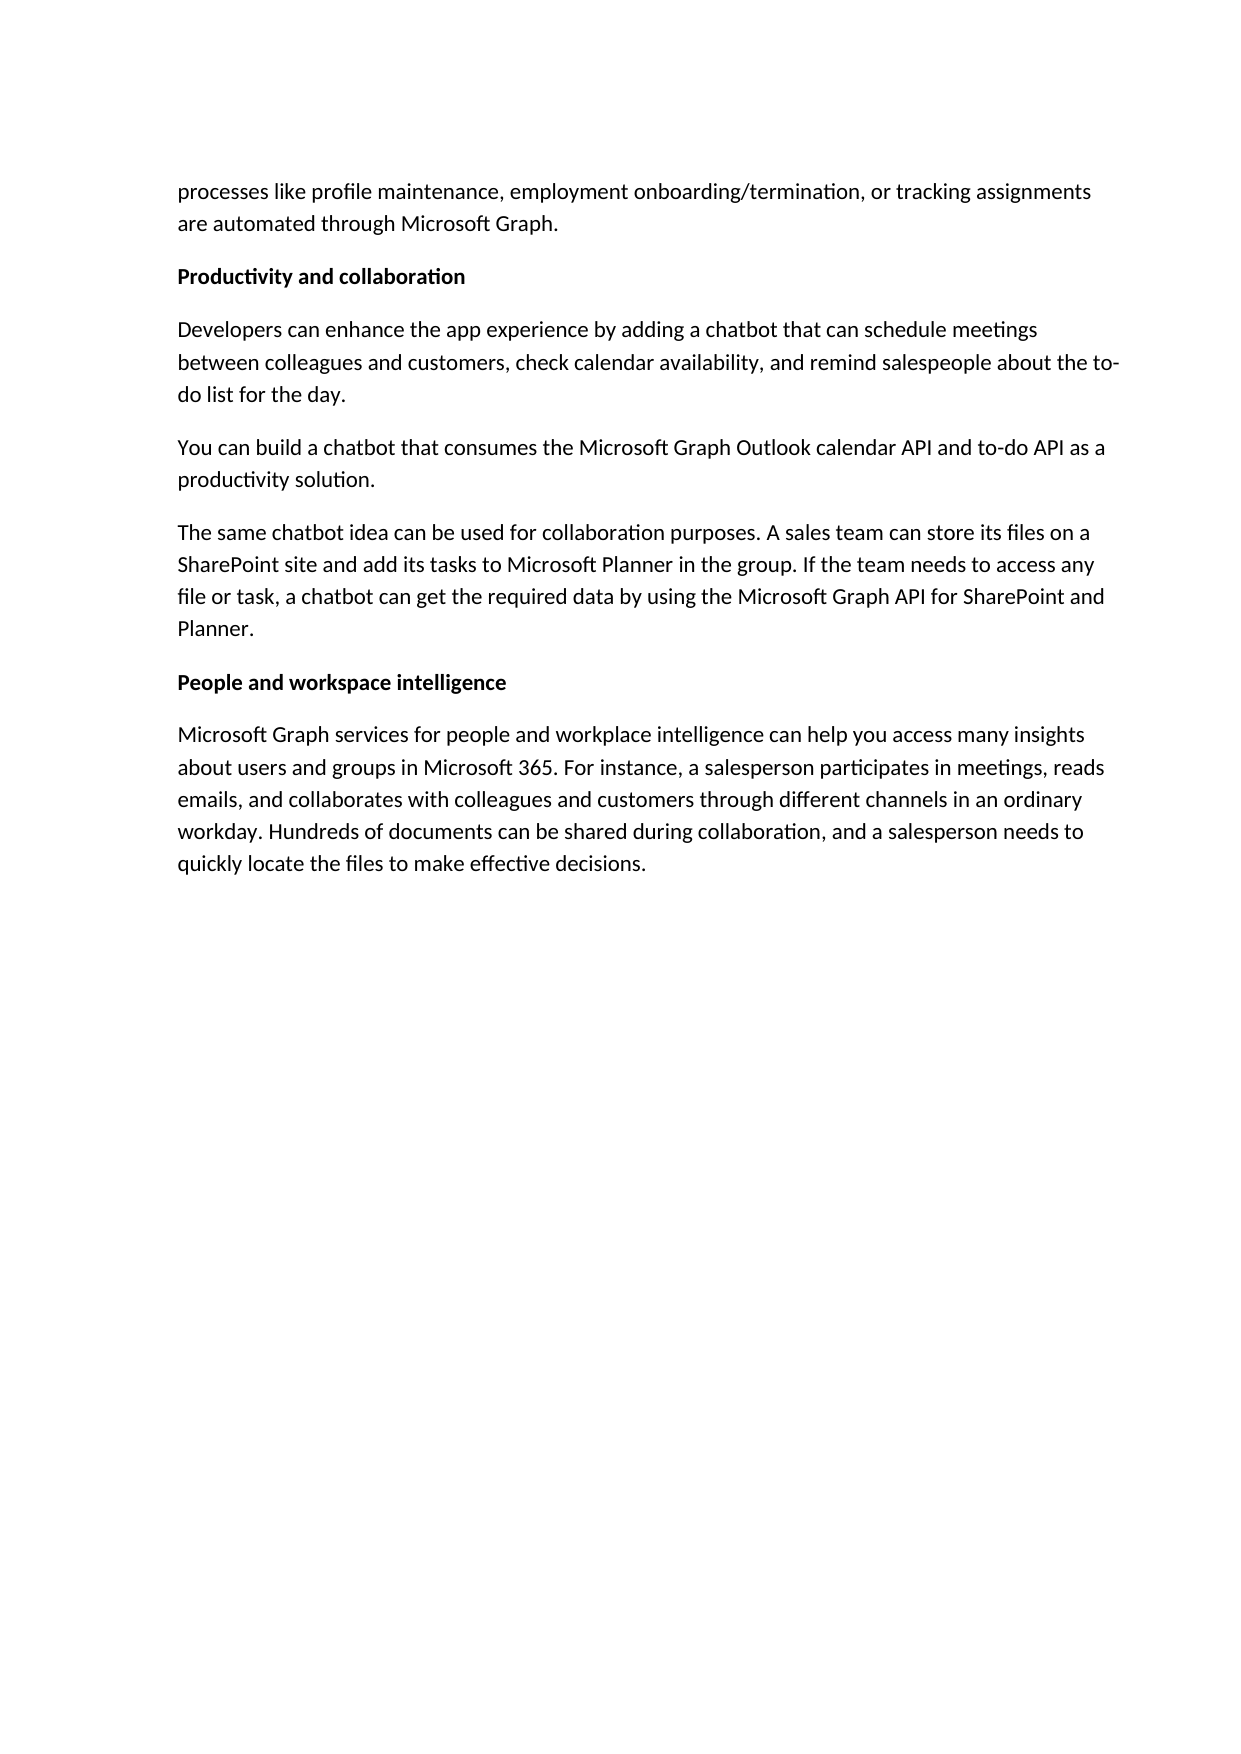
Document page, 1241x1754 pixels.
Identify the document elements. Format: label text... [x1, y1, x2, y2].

text Developers can enhance the app experience by adding a chatbot that can schedule meetings between colleagues and customers, check calendar availability, and remind salespeople about the to-do list for the day. [177, 315, 1122, 408]
text You can build a chatbot that consumes the Microsoft Graph Outlook calendar API and to-do API as a productivity solution. [177, 433, 1122, 493]
text People and workspace intelligence [177, 668, 1122, 696]
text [177, 177, 1122, 237]
text Microsoft Graph services for people and workplace intelligence can help you access many insights about users and groups in Microsoft 365. For instance, a salesperson participates in meetings, reads emails, and collaborates with colleagues and customers through different channels in an ordinary workday. Hundreds of documents can be shared during collaboration, and a salesperson needs to quickly locate the files to make effective decisions. [177, 721, 1122, 877]
text The same chatbot idea can be used for collaboration purposes. A sales team can store its files on a SharePoint site and add its tasks to Microsoft Planner in the group. If the team needs to access any file or task, a chatbot can get the required data by using the Microsoft Graph API for SharePoint and Planner. [177, 518, 1122, 643]
text Productivity and collaboration [177, 262, 1122, 290]
